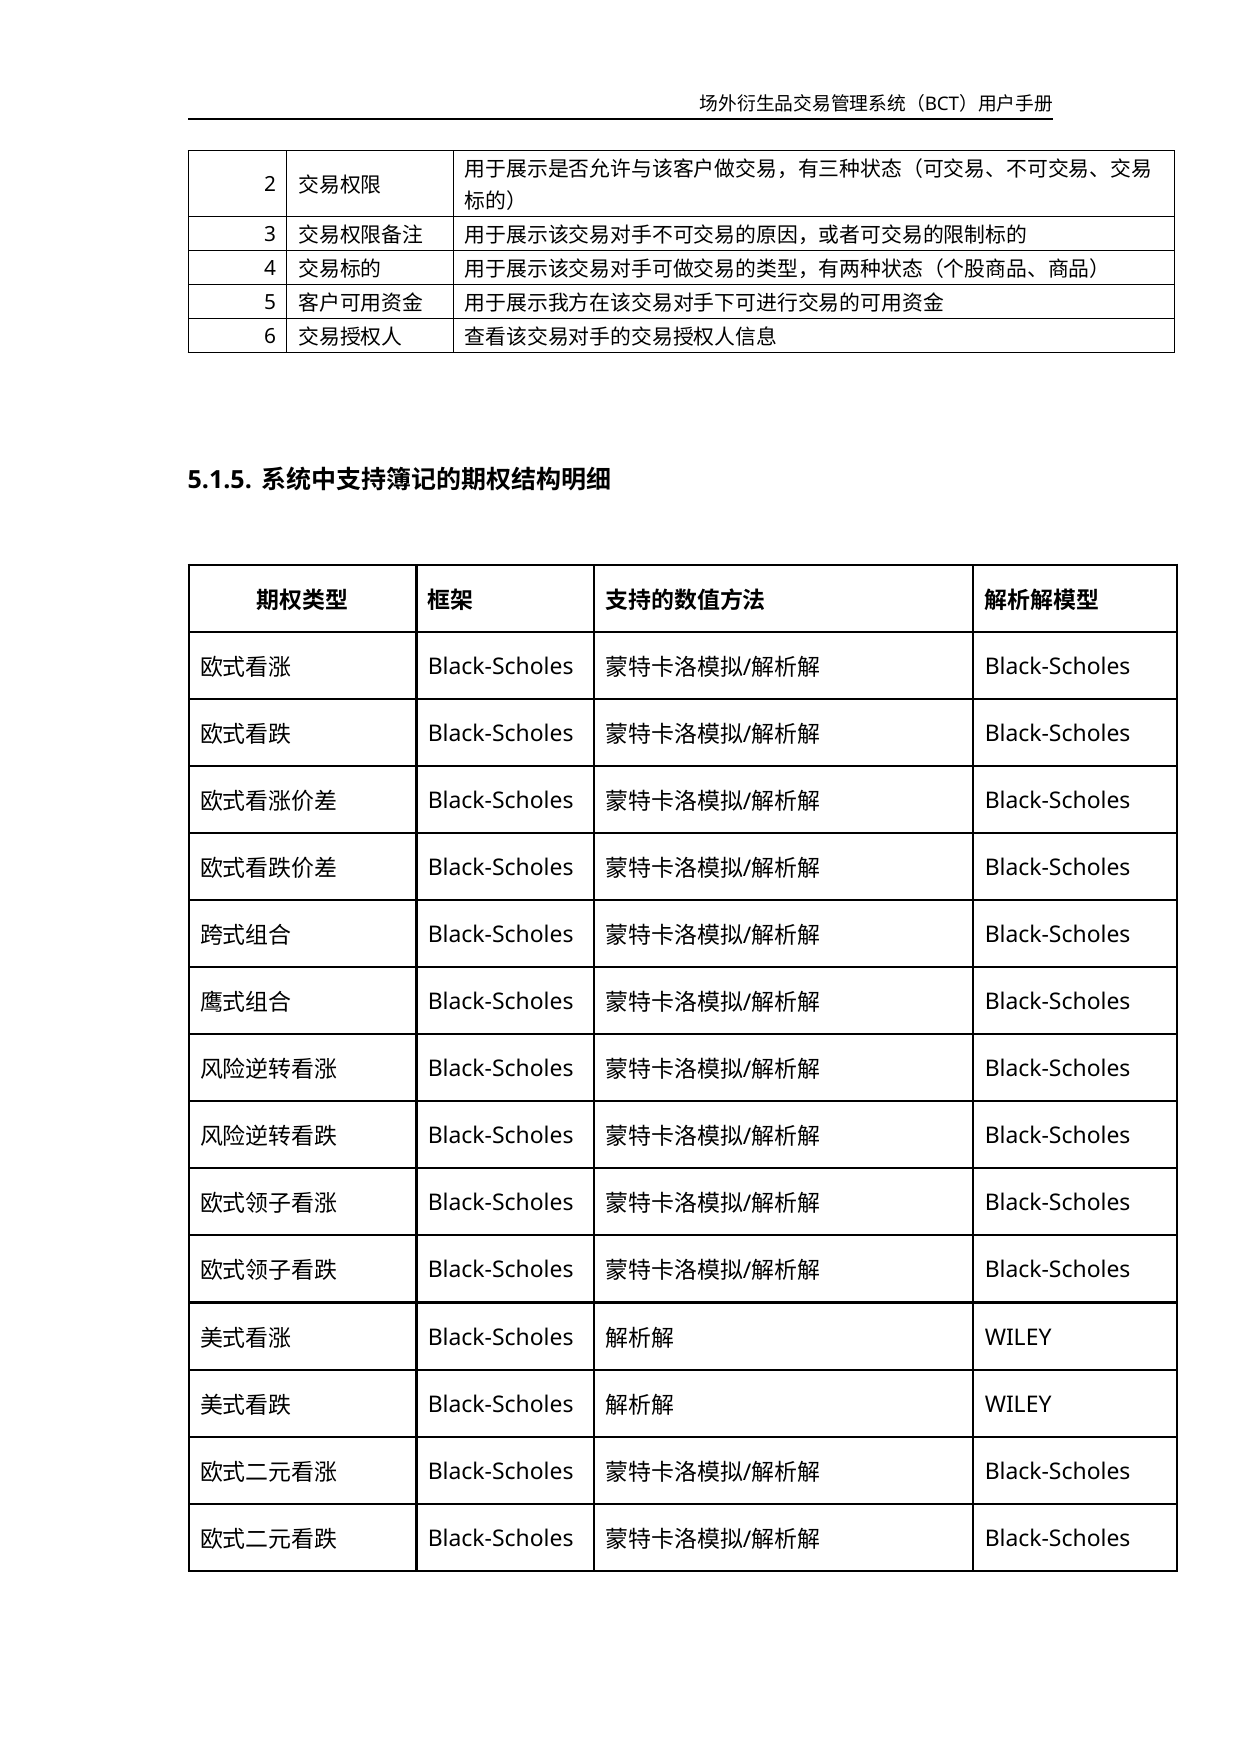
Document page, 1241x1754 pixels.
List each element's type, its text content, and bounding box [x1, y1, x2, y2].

table_cell Black-Scholes [418, 767, 593, 832]
table_cell Black-Scholes [418, 1371, 593, 1436]
table_cell 蒙特卡洛模拟/解析解 [595, 901, 972, 966]
table_cell 欧式领子看跌 [190, 1236, 415, 1301]
table_cell 欧式领子看涨 [190, 1169, 415, 1234]
table_cell 蒙特卡洛模拟/解析解 [595, 700, 972, 765]
table_cell Black-Scholes [418, 1035, 593, 1100]
subtitle 系统中支持簿记的期权结构明细 [187, 445, 1053, 510]
table_header 期权类型 [190, 566, 415, 631]
table_cell 6 [189, 319, 286, 352]
table_cell Black-Scholes [974, 1236, 1176, 1301]
table_cell Black-Scholes [418, 1438, 593, 1503]
table_cell 欧式二元看涨 [190, 1438, 415, 1503]
table_cell Black-Scholes [418, 901, 593, 966]
table_cell 欧式看涨 [190, 633, 415, 698]
table_cell 美式看涨 [190, 1304, 415, 1368]
table_cell 欧式二元看跌 [190, 1505, 415, 1570]
table_cell 跨式组合 [190, 901, 415, 966]
table_cell 蒙特卡洛模拟/解析解 [595, 1438, 972, 1503]
table_cell Black-Scholes [974, 968, 1176, 1033]
table_header 框架 [418, 566, 593, 631]
table_cell 蒙特卡洛模拟/解析解 [595, 1236, 972, 1301]
table_cell WILEY [974, 1371, 1176, 1436]
table_header 解析解模型 [974, 566, 1176, 631]
table_cell Black-Scholes [418, 968, 593, 1033]
table_cell 欧式看跌价差 [190, 834, 415, 899]
table_cell Black-Scholes [974, 767, 1176, 832]
table_cell 蒙特卡洛模拟/解析解 [595, 1035, 972, 1100]
table_cell 蒙特卡洛模拟/解析解 [595, 1102, 972, 1167]
table_cell 蒙特卡洛模拟/解析解 [595, 1505, 972, 1570]
table_cell Black-Scholes [974, 834, 1176, 899]
table_cell 蒙特卡洛模拟/解析解 [595, 633, 972, 698]
table_cell Black-Scholes [974, 700, 1176, 765]
table_cell 风险逆转看涨 [190, 1035, 415, 1100]
table_cell Black-Scholes [418, 700, 593, 765]
table_cell 蒙特卡洛模拟/解析解 [595, 834, 972, 899]
table_cell Black-Scholes [418, 1304, 593, 1368]
table_cell Black-Scholes [974, 1169, 1176, 1234]
table_cell 美式看跌 [190, 1371, 415, 1436]
table_cell 蒙特卡洛模拟/解析解 [595, 1169, 972, 1234]
table_cell 用于展示我方在该交易对手下可进行交易的可用资金 [454, 285, 1174, 318]
table_cell Black-Scholes [418, 1505, 593, 1570]
table_cell 4 [189, 251, 286, 284]
table_cell 用于展示是否允许与该客户做交易，有三种状态（可交易、不可交易、交易标的） [454, 151, 1174, 216]
table_cell Black-Scholes [974, 1505, 1176, 1570]
table_cell 3 [189, 217, 286, 250]
table_cell 用于展示该交易对手可做交易的类型，有两种状态（个股商品、商品） [454, 251, 1174, 284]
table_cell Black-Scholes [418, 1102, 593, 1167]
table_cell 欧式看跌 [190, 700, 415, 765]
table_cell 客户可用资金 [287, 285, 453, 318]
table_cell 用于展示该交易对手不可交易的原因，或者可交易的限制标的 [454, 217, 1174, 250]
table_cell 查看该交易对手的交易授权人信息 [454, 319, 1174, 352]
table_cell Black-Scholes [974, 1438, 1176, 1503]
table_cell WILEY [974, 1304, 1176, 1368]
table_cell Black-Scholes [974, 633, 1176, 698]
table_cell Black-Scholes [974, 1035, 1176, 1100]
table_cell Black-Scholes [418, 834, 593, 899]
table_cell Black-Scholes [418, 1236, 593, 1301]
table_header 支持的数值方法 [595, 566, 972, 631]
table_cell 交易授权人 [287, 319, 453, 352]
table_cell 解析解 [595, 1371, 972, 1436]
table_cell 2 [189, 151, 286, 216]
table_cell 风险逆转看跌 [190, 1102, 415, 1167]
table_cell 鹰式组合 [190, 968, 415, 1033]
table_cell Black-Scholes [418, 1169, 593, 1234]
table_cell 欧式看涨价差 [190, 767, 415, 832]
table_cell 5 [189, 285, 286, 318]
table_cell 解析解 [595, 1304, 972, 1368]
table_cell 交易权限备注 [287, 217, 453, 250]
table_cell 蒙特卡洛模拟/解析解 [595, 968, 972, 1033]
table_cell Black-Scholes [418, 633, 593, 698]
table_cell 蒙特卡洛模拟/解析解 [595, 767, 972, 832]
table_cell Black-Scholes [974, 901, 1176, 966]
table_cell 交易权限 [287, 151, 453, 216]
table_cell 交易标的 [287, 251, 453, 284]
table_cell Black-Scholes [974, 1102, 1176, 1167]
